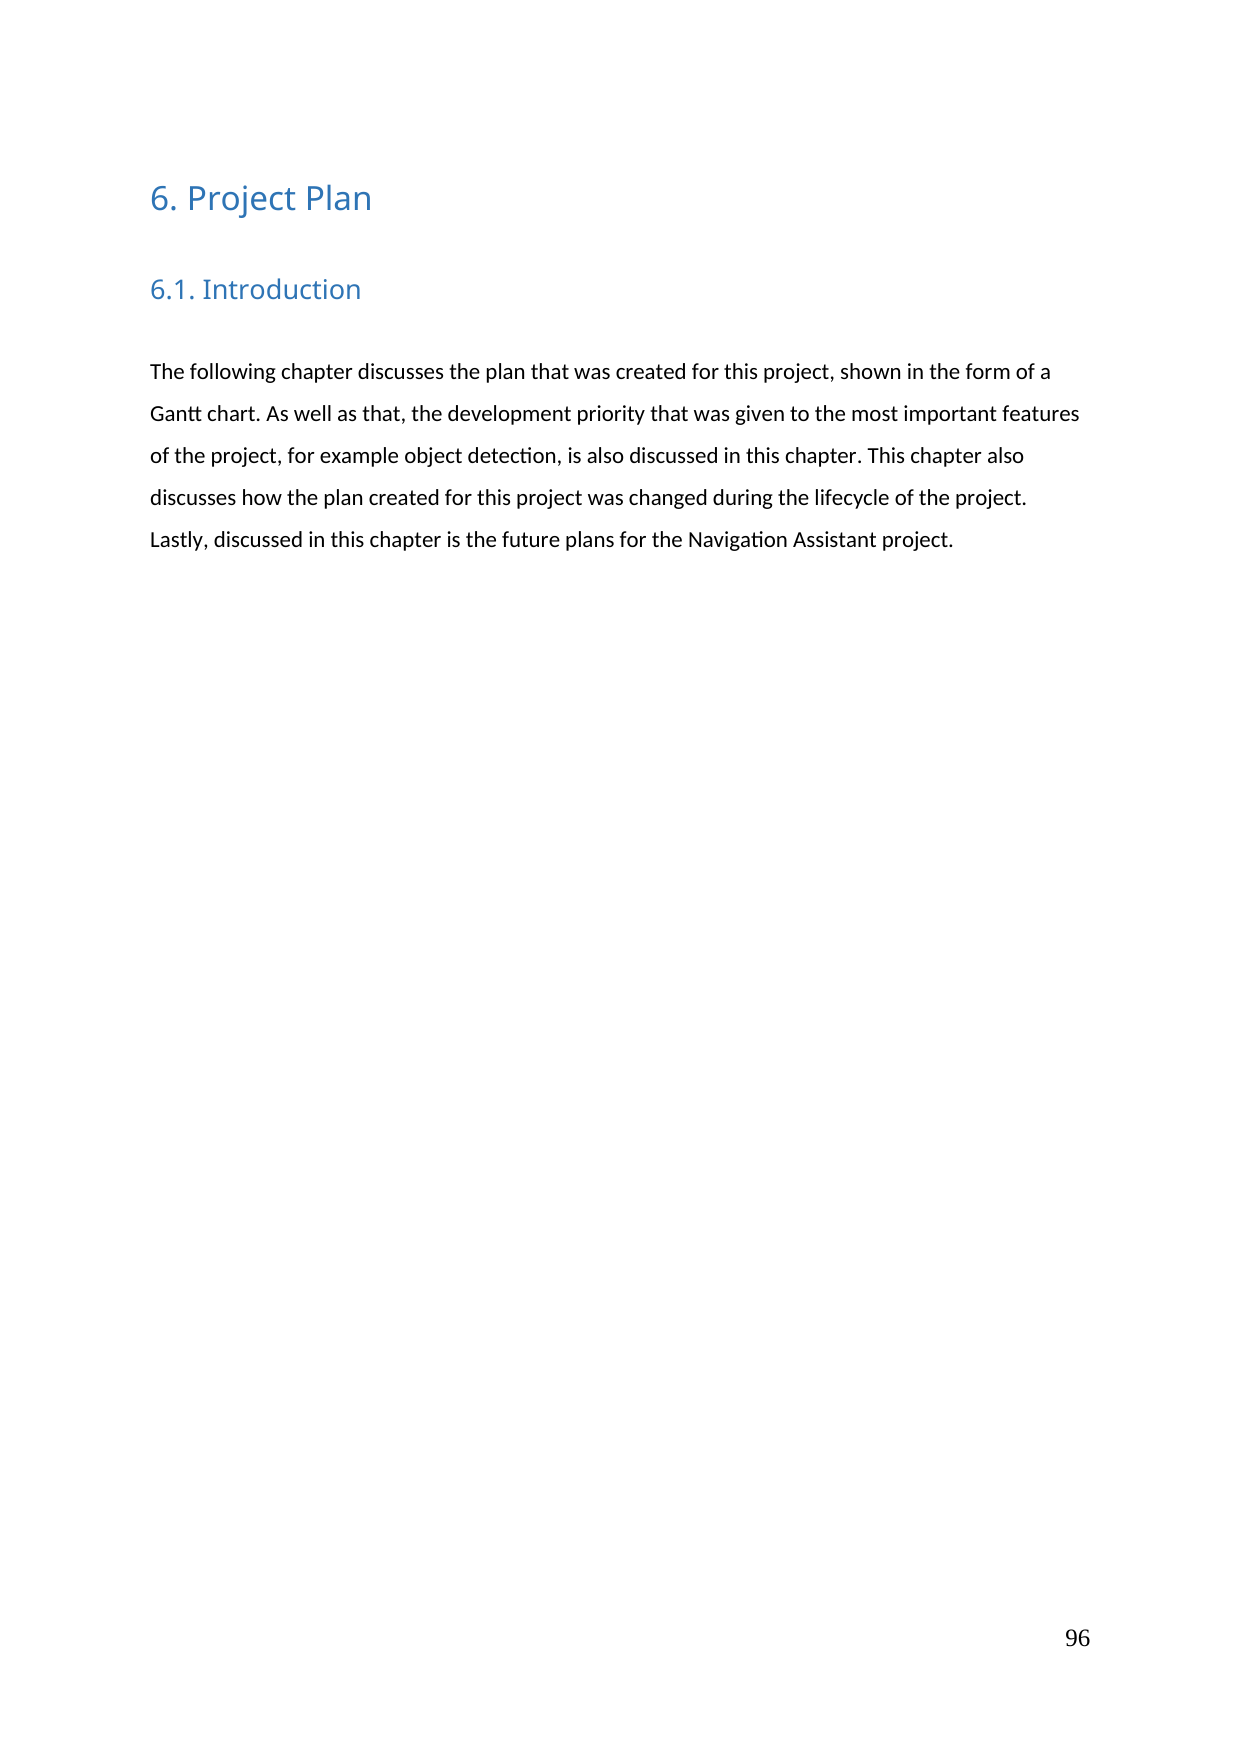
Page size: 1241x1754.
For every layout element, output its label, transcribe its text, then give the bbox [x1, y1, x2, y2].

text The following chapter discusses the plan that was created for this project, shown in the form of a Gantt chart. As well as that, the development priority that was given to the most important features of the project, for example object detection, is also discussed in this chapter. This chapter also discusses how the plan created for this project was changed during the lifecycle of the project. Lastly, discussed in this chapter is the future plans for the Navigation Assistant project. [150, 357, 1090, 553]
subtitle 6. Project Plan [150, 175, 1090, 220]
subtitle 6.1. Introduction [150, 271, 1090, 308]
